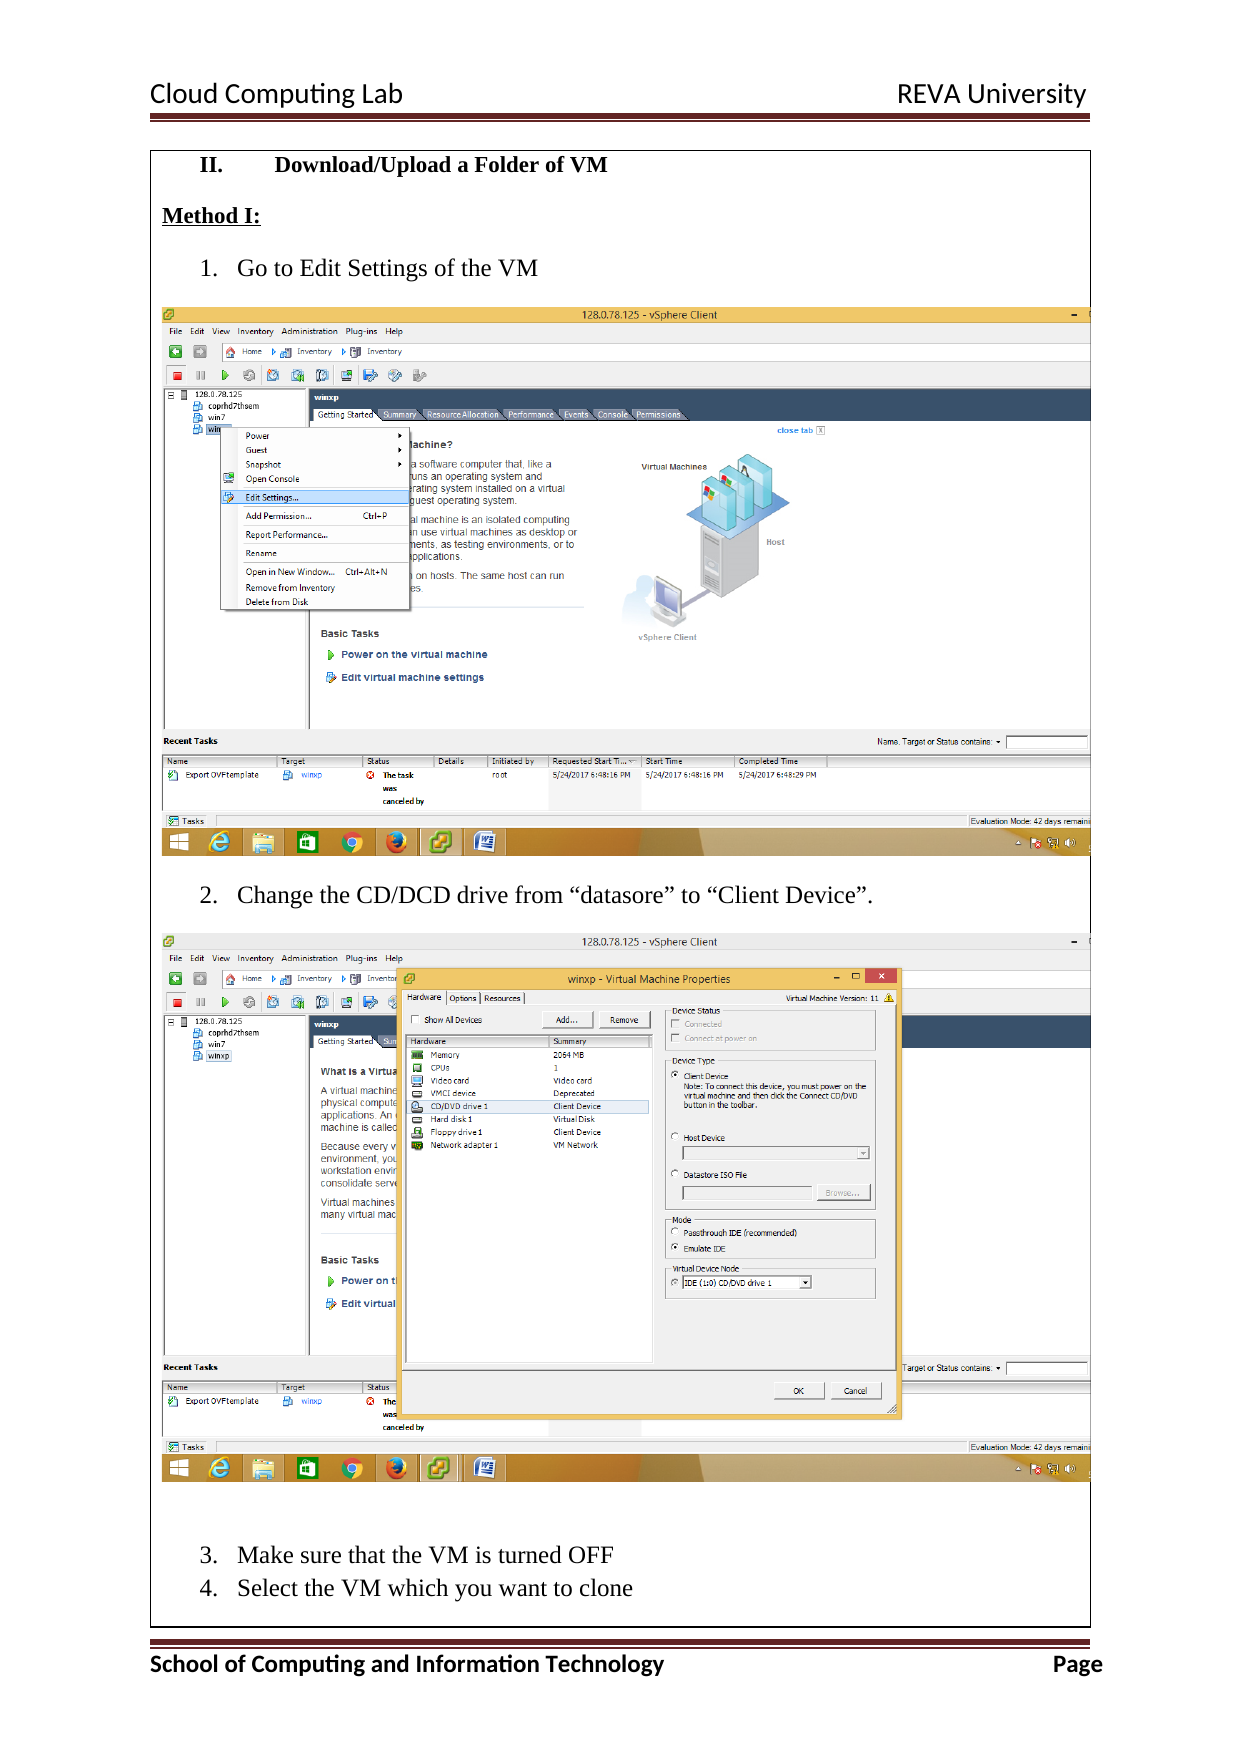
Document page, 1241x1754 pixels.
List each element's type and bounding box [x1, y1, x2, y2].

picture [161, 307, 1091, 856]
picture [161, 933, 1091, 1482]
table_cell [151, 151, 1090, 1626]
